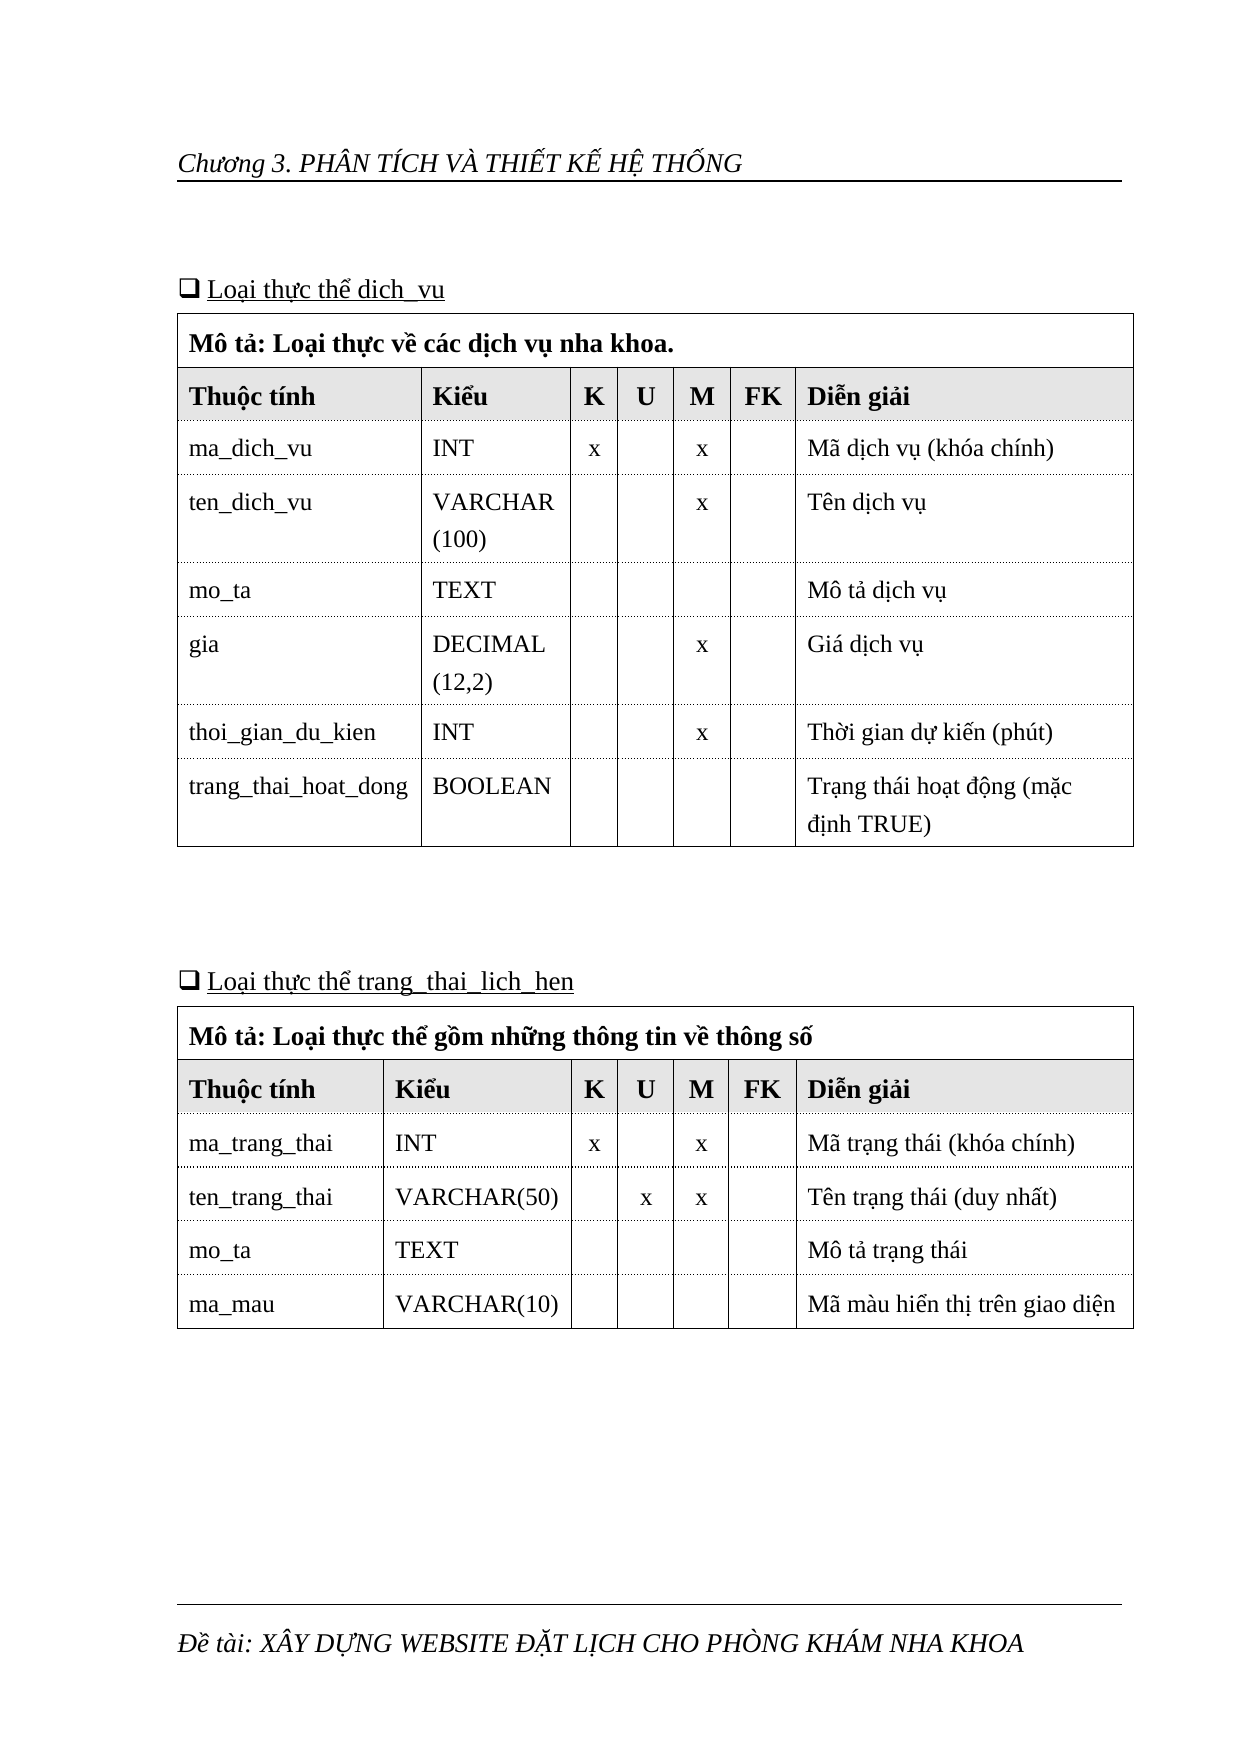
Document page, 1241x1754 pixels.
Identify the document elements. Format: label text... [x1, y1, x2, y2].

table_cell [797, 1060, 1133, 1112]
table_cell K [571, 368, 617, 420]
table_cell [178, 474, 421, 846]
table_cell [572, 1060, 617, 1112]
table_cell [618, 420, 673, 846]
text Loại thực thể dich_vu [177, 273, 1122, 304]
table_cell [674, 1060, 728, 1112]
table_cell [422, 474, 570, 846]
table_header Mô tả: Loại thực về các dịch vụ nha khoa. [178, 314, 1133, 367]
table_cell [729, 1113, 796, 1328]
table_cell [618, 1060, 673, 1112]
table_cell M [674, 368, 730, 420]
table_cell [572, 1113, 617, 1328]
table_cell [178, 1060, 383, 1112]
table_cell FK [731, 368, 795, 420]
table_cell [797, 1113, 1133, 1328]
table_cell Kiểu [422, 368, 570, 420]
table_cell Thuộc tính [178, 368, 421, 420]
text Loại thực thể trang_thai_lich_hen [177, 965, 1122, 997]
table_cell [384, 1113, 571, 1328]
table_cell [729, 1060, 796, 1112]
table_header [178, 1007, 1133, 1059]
table_cell INT [422, 420, 570, 474]
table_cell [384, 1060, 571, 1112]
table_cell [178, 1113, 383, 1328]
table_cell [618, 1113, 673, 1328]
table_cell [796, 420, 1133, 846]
table_cell U [618, 368, 673, 420]
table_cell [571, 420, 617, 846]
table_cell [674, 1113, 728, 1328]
table_cell ma_dich_vu [178, 420, 421, 474]
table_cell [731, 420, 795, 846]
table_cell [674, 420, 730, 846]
table_cell Diễn giải [796, 368, 1133, 420]
